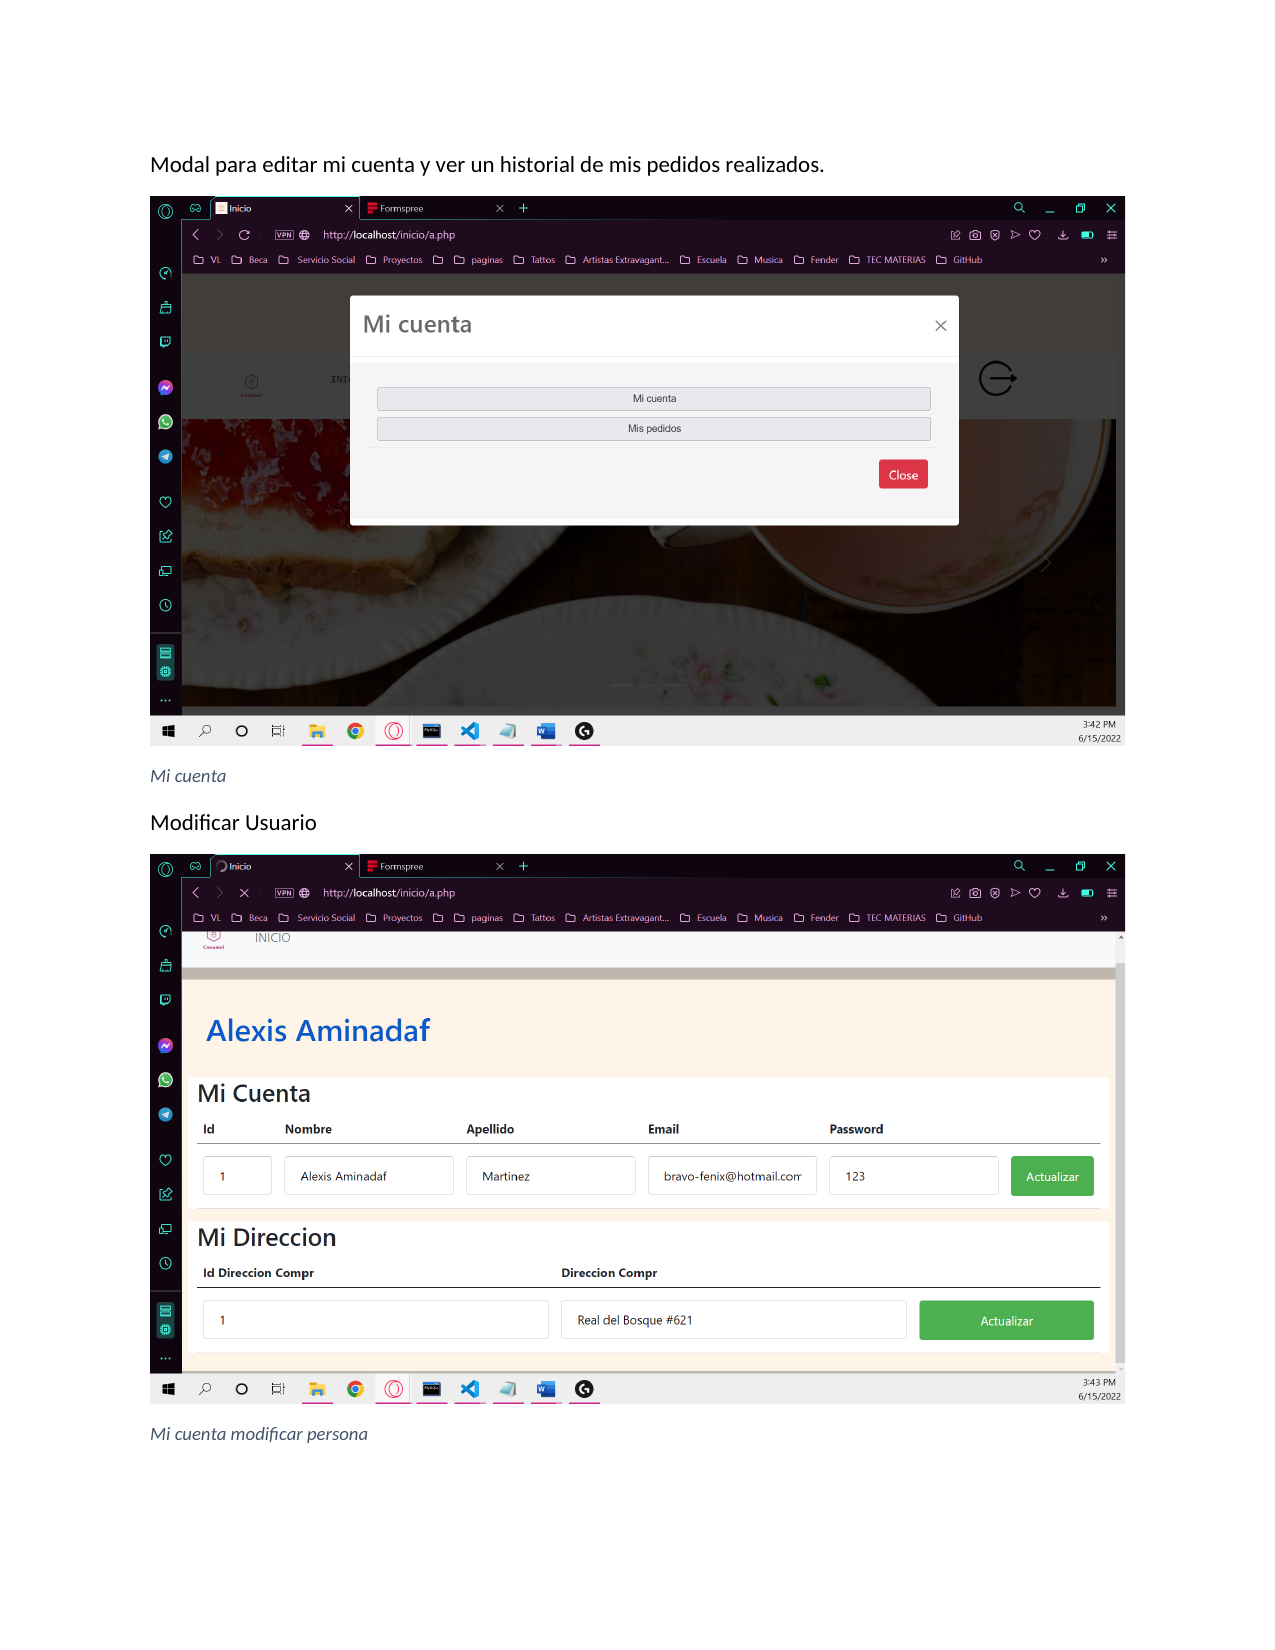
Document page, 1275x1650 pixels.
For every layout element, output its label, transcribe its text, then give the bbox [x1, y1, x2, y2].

text Mi cuenta modificar persona [150, 1422, 1125, 1445]
text Modificar Usuario [150, 808, 1125, 836]
text Mi cuenta [150, 764, 1125, 787]
text Modal para editar mi cuenta y ver un historial de mis pedidos realizados. [150, 150, 1125, 178]
picture [150, 854, 1125, 1404]
picture [150, 196, 1125, 746]
